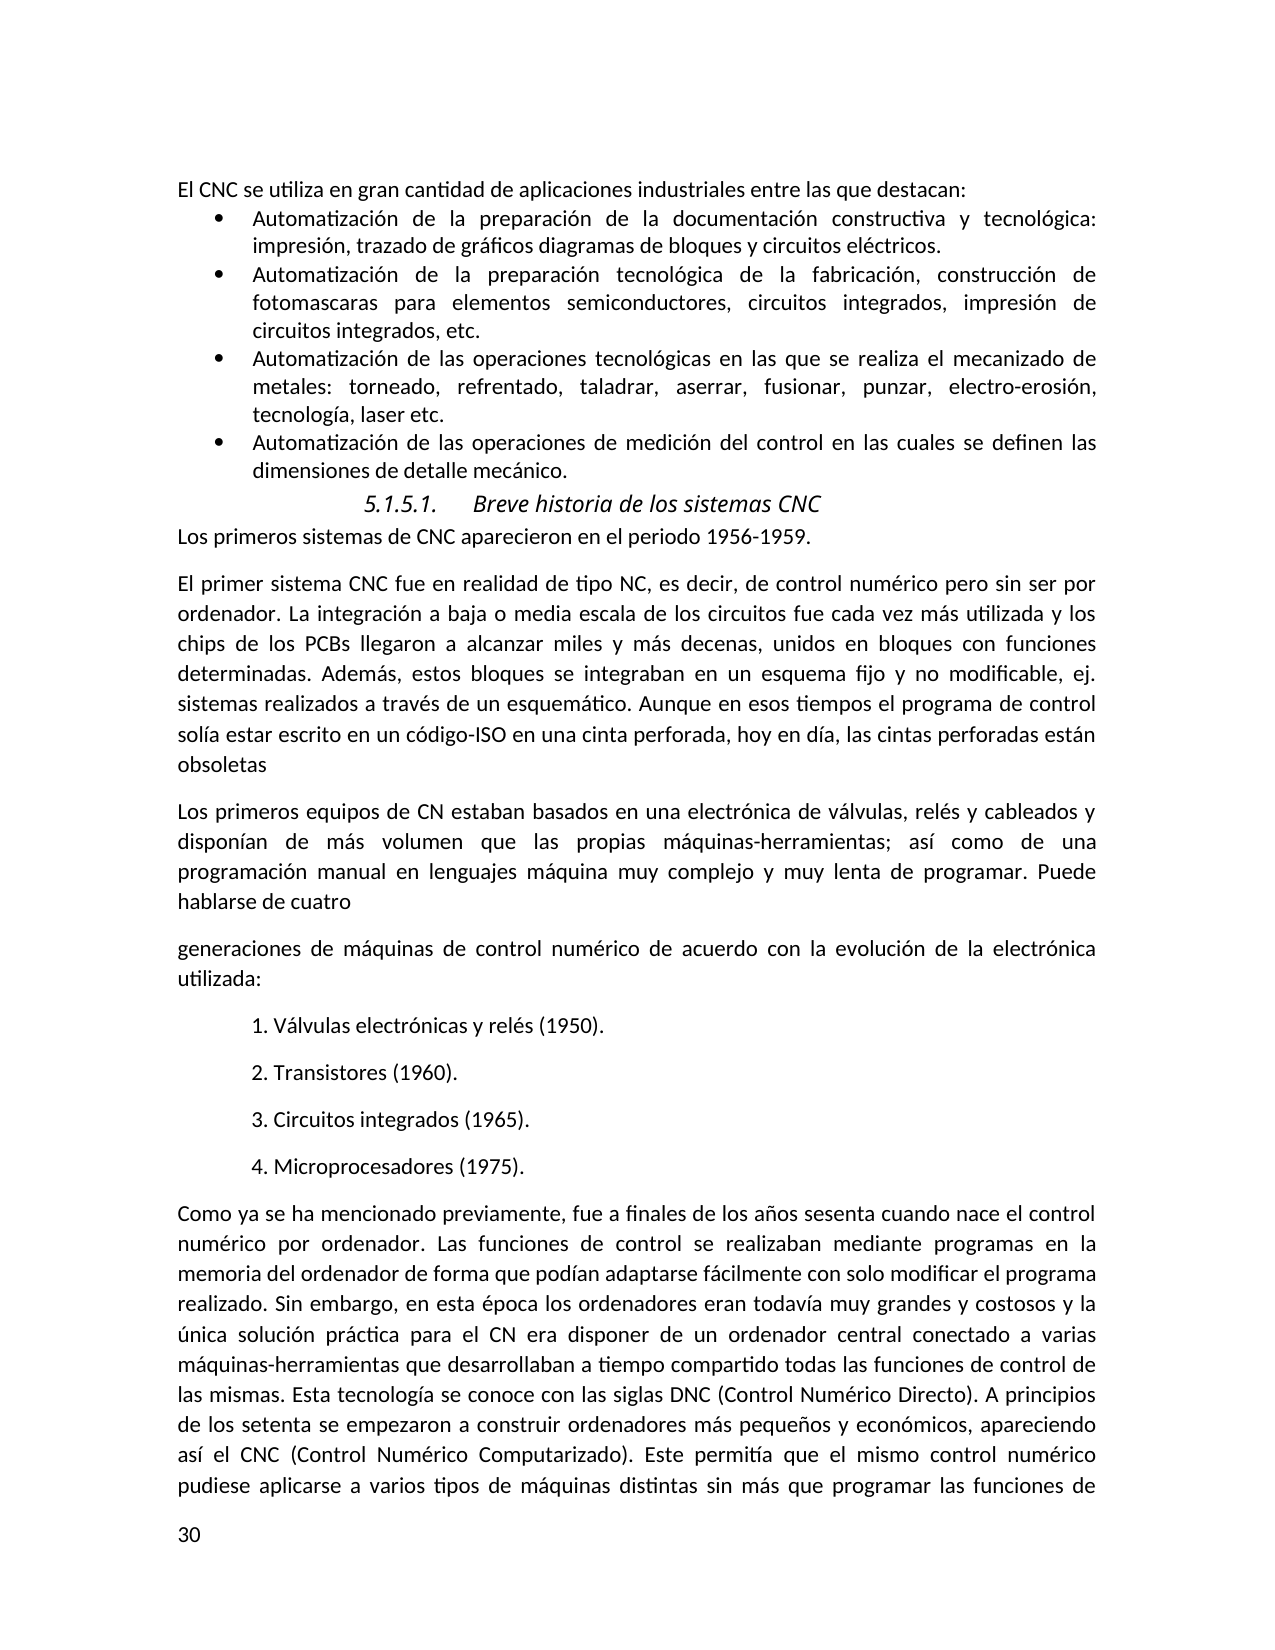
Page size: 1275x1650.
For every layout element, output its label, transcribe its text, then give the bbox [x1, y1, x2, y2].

text 1. Válvulas electrónicas y relés (1950). [251, 1011, 1098, 1039]
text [177, 1199, 1098, 1499]
text El CNC se utiliza en gran cantidad de aplicaciones industriales entre las que destacan: [177, 176, 1098, 204]
subtitle Breve historia de los sistemas CNC [363, 488, 1098, 519]
list Automatización de las operaciones tecnológicas en las que se realiza el mecanizado de metales: torneado, refrentado, taladrar, aserrar, fusionar, punzar, electro-erosión, tecnología, laser etc. [215, 344, 1098, 428]
list Automatización de las operaciones de medición del control en las cuales se definen las dimensiones de detalle mecánico. [215, 428, 1098, 484]
text generaciones de máquinas de control numérico de acuerdo con la evolución de la electrónica utilizada: [177, 934, 1098, 992]
list Automatización de la preparación tecnológica de la fabricación, construcción de fotomascaras para elementos semiconductores, circuitos integrados, impresión de circuitos integrados, etc. [215, 260, 1098, 344]
text El primer sistema CNC fue en realidad de tipo NC, es decir, de control numérico pero sin ser por ordenador. La integración a baja o media escala de los circuitos fue cada vez más utilizada y los chips de los PCBs llegaron a alcanzar miles y más decenas, unidos en bloques con funciones determinadas. Además, estos bloques se integraban en un esquema fijo y no modificable, ej. sistemas realizados a través de un esquemático. Aunque en esos tiempos el programa de control solía estar escrito en un código-ISO en una cinta perforada, hoy en día, las cintas perforadas están obsoletas [177, 569, 1098, 778]
list Automatización de la preparación de la documentación constructiva y tecnológica: impresión, trazado de gráficos diagramas de bloques y circuitos eléctricos. [215, 204, 1098, 260]
text 4. Microprocesadores (1975). [251, 1152, 1098, 1180]
text Los primeros sistemas de CNC aparecieron en el periodo 1956-1959. [177, 522, 1098, 550]
text 2. Transistores (1960). [251, 1058, 1098, 1086]
text 3. Circuitos integrados (1965). [251, 1105, 1098, 1133]
text Los primeros equipos de CN estaban basados en una electrónica de válvulas, relés y cableados y disponían de más volumen que las propias máquinas-herramientas; así como de una programación manual en lenguajes máquina muy complejo y muy lenta de programar. Puede hablarse de cuatro [177, 797, 1098, 915]
